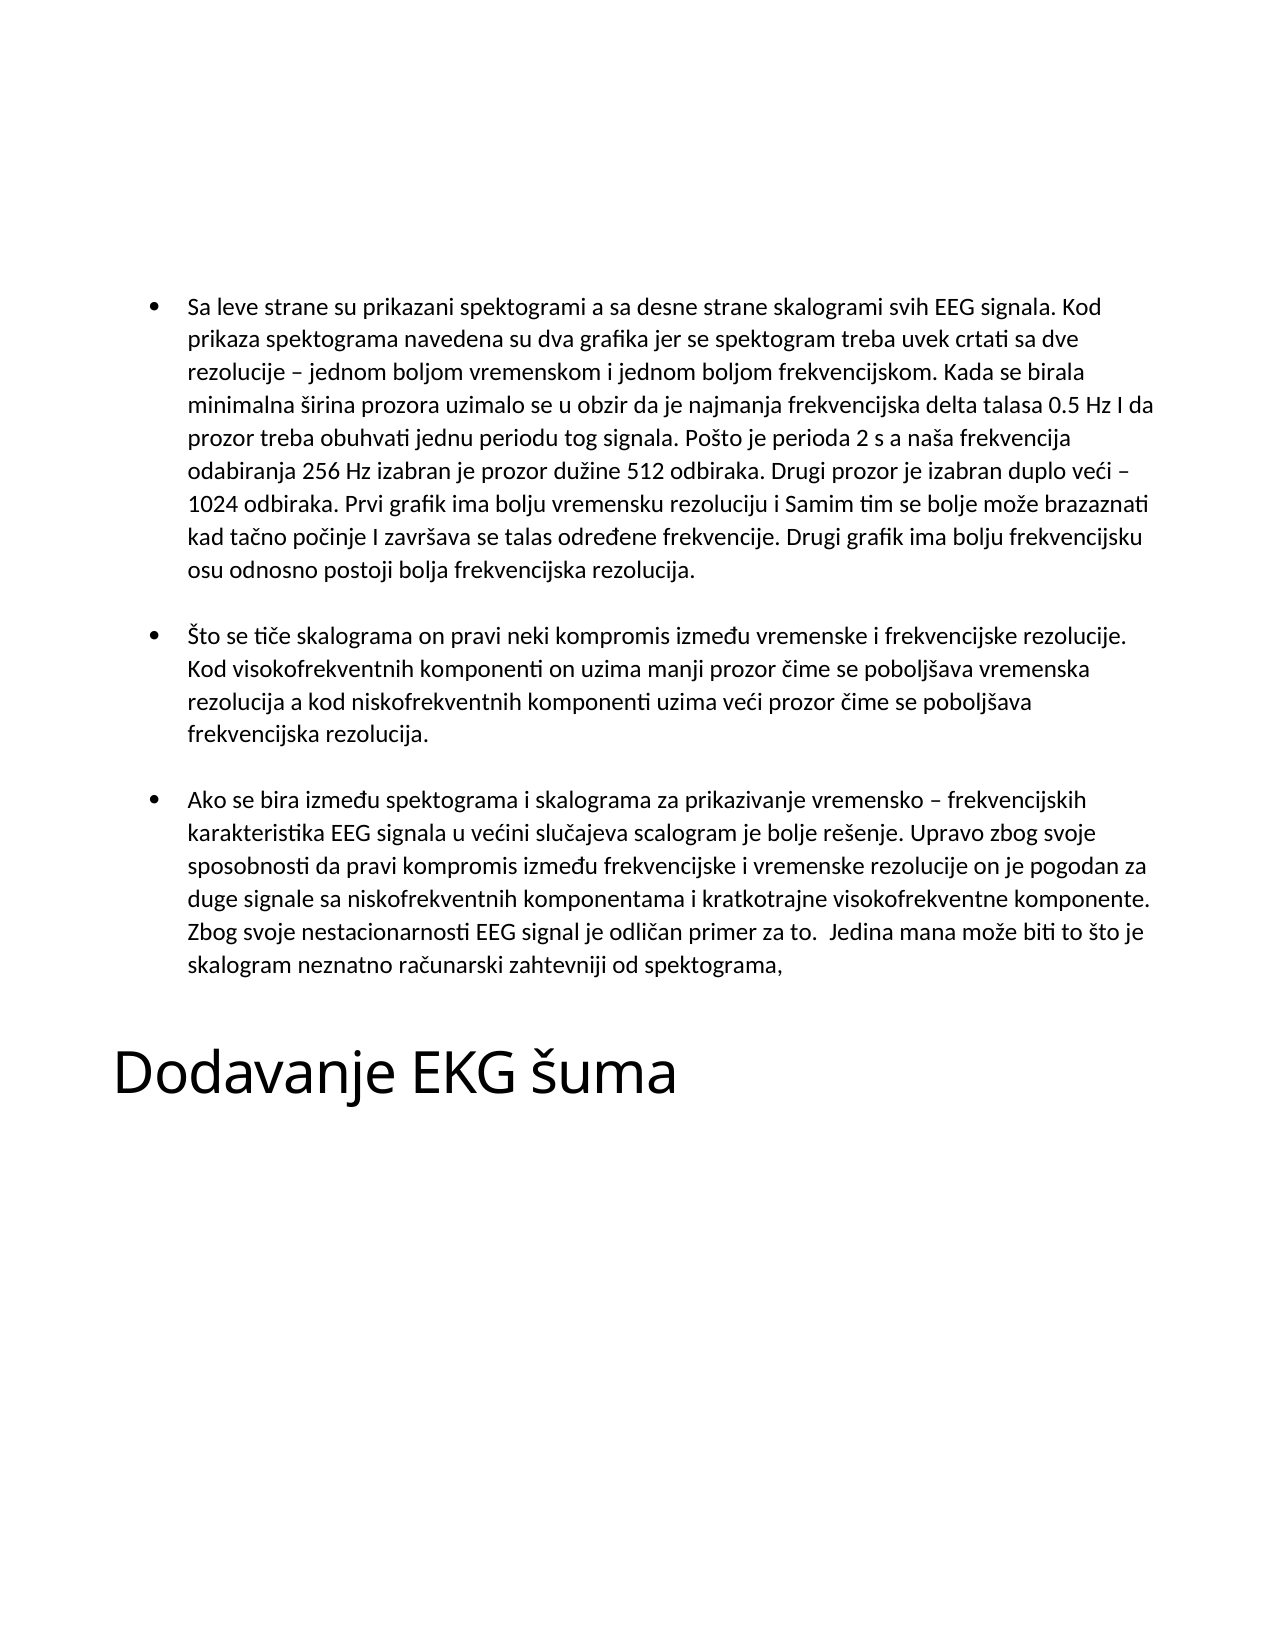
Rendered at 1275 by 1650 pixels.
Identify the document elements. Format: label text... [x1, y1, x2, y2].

list Ako se bira između spektograma i skalograma za prikazivanje vremensko – frekvencijskih karakteristika EEG signala u većini slučajeva scalogram je bolje rešenje. Upravo zbog svoje sposobnosti da pravi kompromis između frekvencijske i vremenske rezolucije on je pogodan za duge signale sa niskofrekventnih komponentama i kratkotrajne visokofrekventne komponente. Zbog svoje nestacionarnosti EEG signal je odličan primer za to. Jedina mana može biti to što je skalogram neznatno računarski zahtevniji od spektograma, [150, 784, 1162, 979]
title Dodavanje EKG šuma [112, 1031, 1162, 1111]
list Sa leve strane su prikazani spektogrami a sa desne strane skalogrami svih EEG signala. Kod prikaza spektograma navedena su dva grafika jer se spektogram treba uvek crtati sa dve rezolucije – jednom boljom vremenskom i jednom boljom frekvencijskom. Kada se birala minimalna širina prozora uzimalo se u obzir da je najmanja frekvencijska delta talasa 0.5 Hz I da prozor treba obuhvati jednu periodu tog signala. Pošto je perioda 2 s a naša frekvencija odabiranja 256 Hz izabran je prozor dužine 512 odbiraka. Drugi prozor je izabran duplo veći – 1024 odbiraka. Prvi grafik ima bolju vremensku rezoluciju i Samim tim se bolje može brazaznati kad tačno počinje I završava se talas određene frekvencije. Drugi grafik ima bolju frekvencijsku osu odnosno postoji bolja frekvencijska rezolucija. [150, 291, 1162, 584]
list Što se tiče skalograma on pravi neki kompromis između vremenske i frekvencijske rezolucije. Kod visokofrekventnih komponenti on uzima manji prozor čime se poboljšava vremenska rezolucija a kod niskofrekventnih komponenti uzima veći prozor čime se poboljšava frekvencijska rezolucija. [150, 620, 1162, 749]
